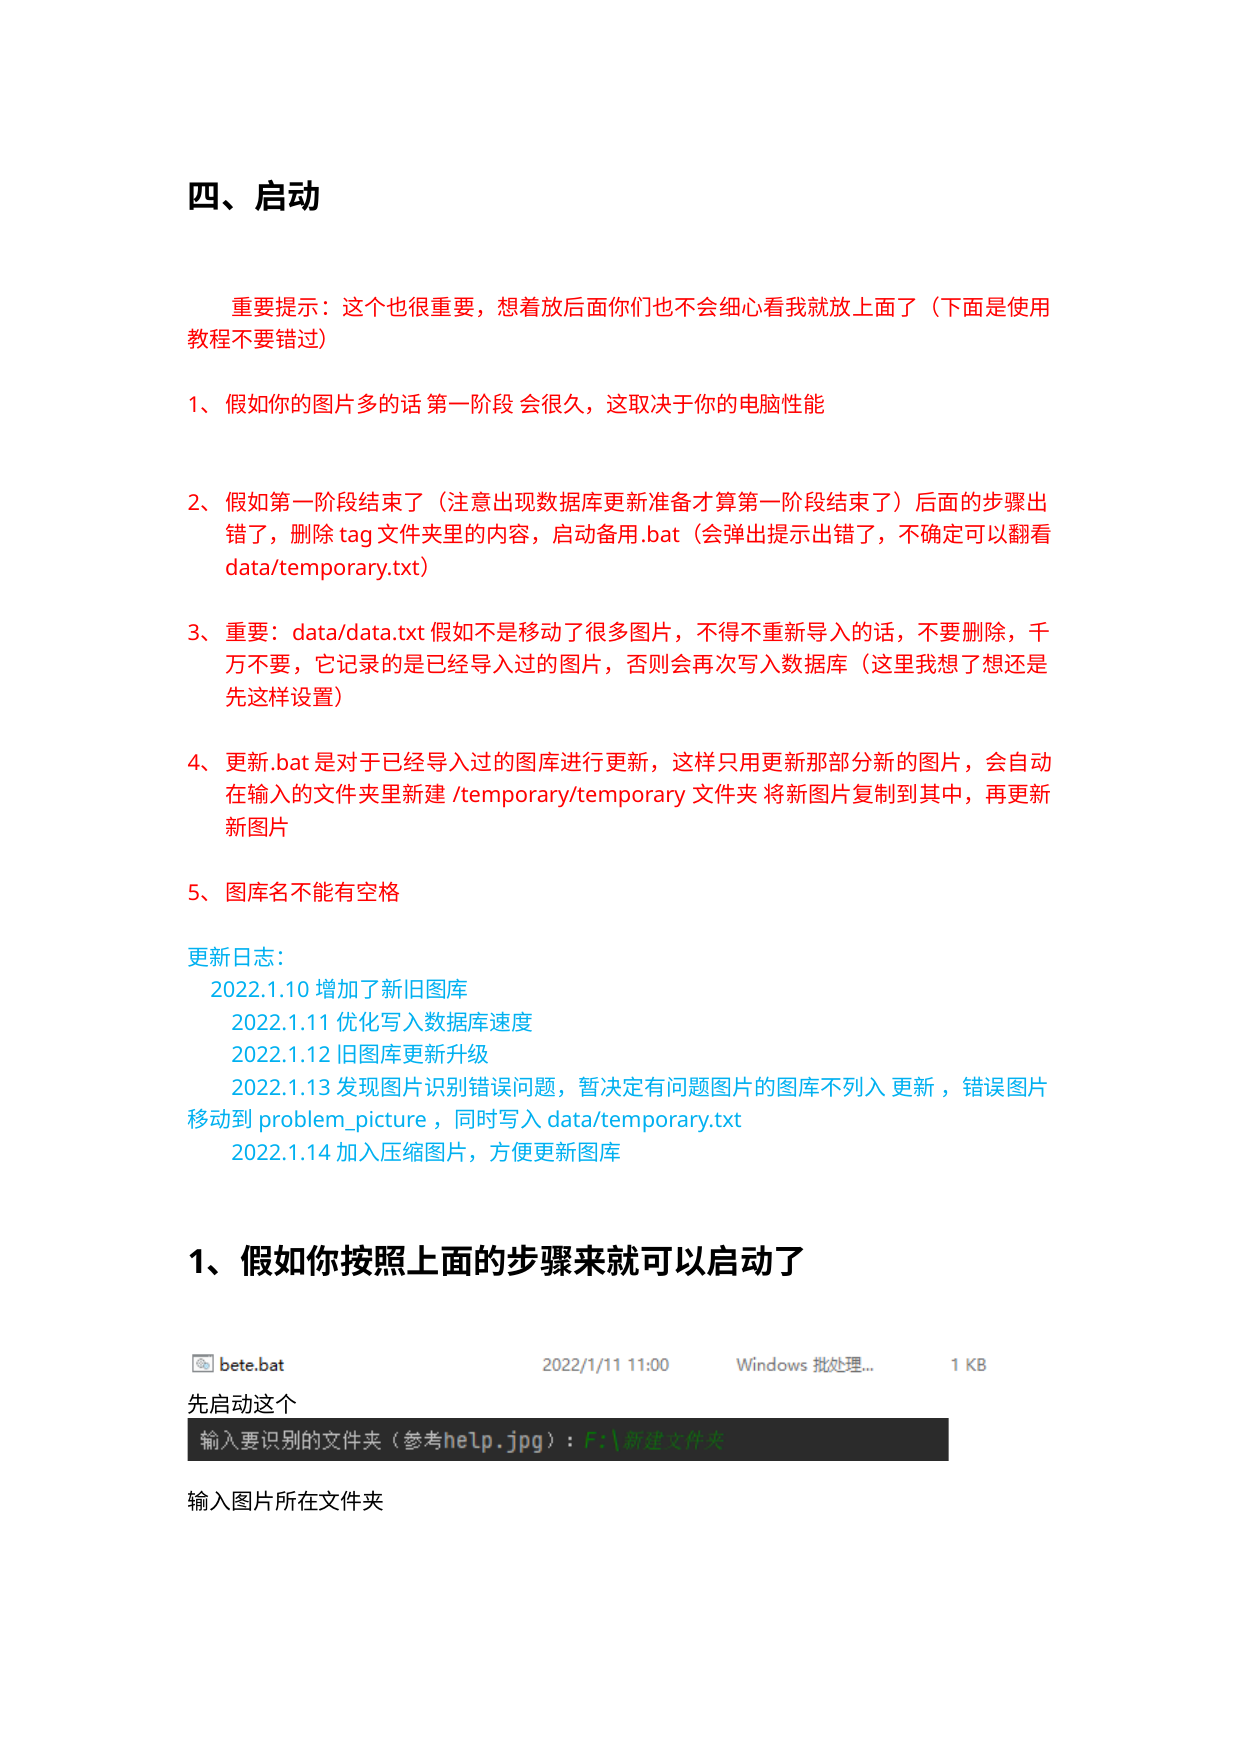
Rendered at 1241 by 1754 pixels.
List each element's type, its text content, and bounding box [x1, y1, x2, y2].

picture [187, 1353, 1053, 1378]
text 2022.1.14 加入压缩图片，方便更新图库 [187, 1134, 1053, 1167]
list 假如你的图片多的话 第一阶段 会很久，这取决于你的电脑性能 [187, 387, 1053, 419]
text 2022.1.13 发现图片识别错误问题，暂决定有问题图片的图库不列入 更新 ，错误图片移动到 problem_picture ，同时写入 data/temporary.txt [187, 1069, 1053, 1134]
list 图库名不能有空格 [187, 874, 1053, 907]
subtitle 四、启动 [187, 162, 1053, 227]
list 更新.bat是对于已经导入过的图库进行更新，这样只用更新那部分新的图片，会自动在输入的文件夹里新建 /temporary/temporary 文件夹 将新图片复制到其中，再更新新图片 [187, 744, 1053, 842]
text 重要提示：这个也很重要，想着放后面你们也不会细心看我就放上面了（下面是使用教程不要错过） [187, 289, 1053, 354]
list 重要：data/data.txt假如不是移动了很多图片，不得不重新导入的话，不要删除，千万不要，它记录的是已经导入过的图片，否则会再次写入数据库（这里我想了想还是先这样设置） [187, 614, 1053, 712]
text 2022.1.12 旧图库更新升级 [187, 1037, 1053, 1069]
list 假如第一阶段结束了（注意出现数据库更新准备才算第一阶段结束了）后面的步骤出错了，删除tag文件夹里的内容，启动备用.bat（会弹出提示出错了，不确定可以翻看data/temporary.txt） [187, 484, 1053, 582]
text 输入图片所在文件夹 [187, 1484, 1053, 1516]
subtitle 1、假如你按照上面的步骤来就可以启动了 [187, 1226, 1053, 1291]
picture [187, 1418, 949, 1461]
text 先启动这个 [187, 1386, 1053, 1419]
text 更新日志： 2022.1.10 增加了新旧图库 [187, 939, 1053, 1004]
text 2022.1.11 优化写入数据库速度 [187, 1004, 1053, 1037]
